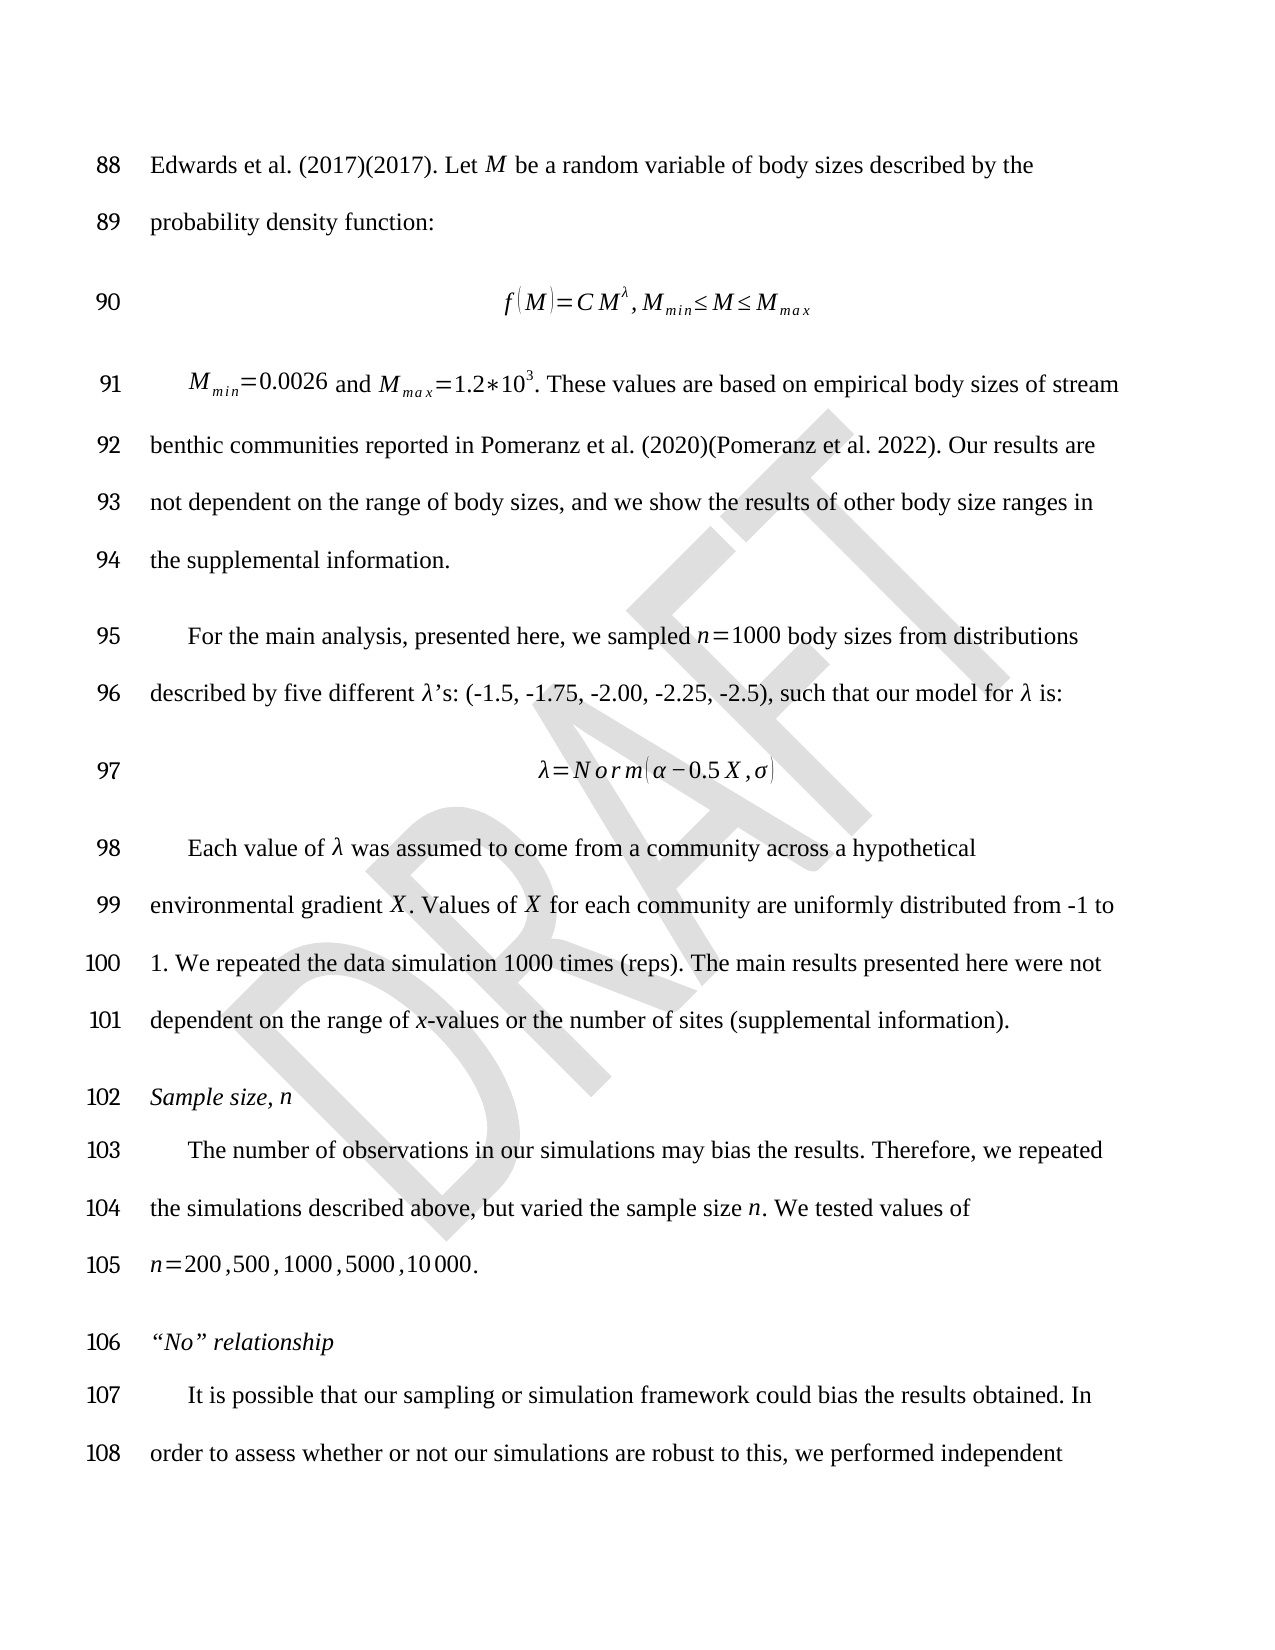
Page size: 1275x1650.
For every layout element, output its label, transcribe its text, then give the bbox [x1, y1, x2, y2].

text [150, 150, 1125, 236]
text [150, 1380, 1125, 1467]
text Each value of was assumed to come from a community across a hypothetical environmental gradient . Values of for each community are uniformly distributed from -1 to 1. We repeated the data simulation 1000 times (reps). The main results presented here were not dependent on the range of x-values or the number of sites (supplemental information). [150, 833, 1125, 1034]
subtitle Sample size, [150, 1082, 1125, 1110]
text The number of observations in our simulations may bias the results. Therefore, we repeated the simulations described above, but varied the sample size . We tested values of . [150, 1135, 1125, 1279]
text For the main analysis, presented here, we sampled body sizes from distributions described by five different ’s: (-1.5, -1.75, -2.00, -2.25, -2.5), such that our model for is: [150, 621, 1125, 707]
text and . These values are based on empirical body sizes of stream benthic communities reported in Pomeranz et al. (2020)(Pomeranz et al. 2022). Our results are not dependent on the range of body sizes, and we show the results of other body size ranges in the supplemental information. [150, 366, 1125, 573]
subtitle “No” relationship [150, 1327, 1125, 1355]
